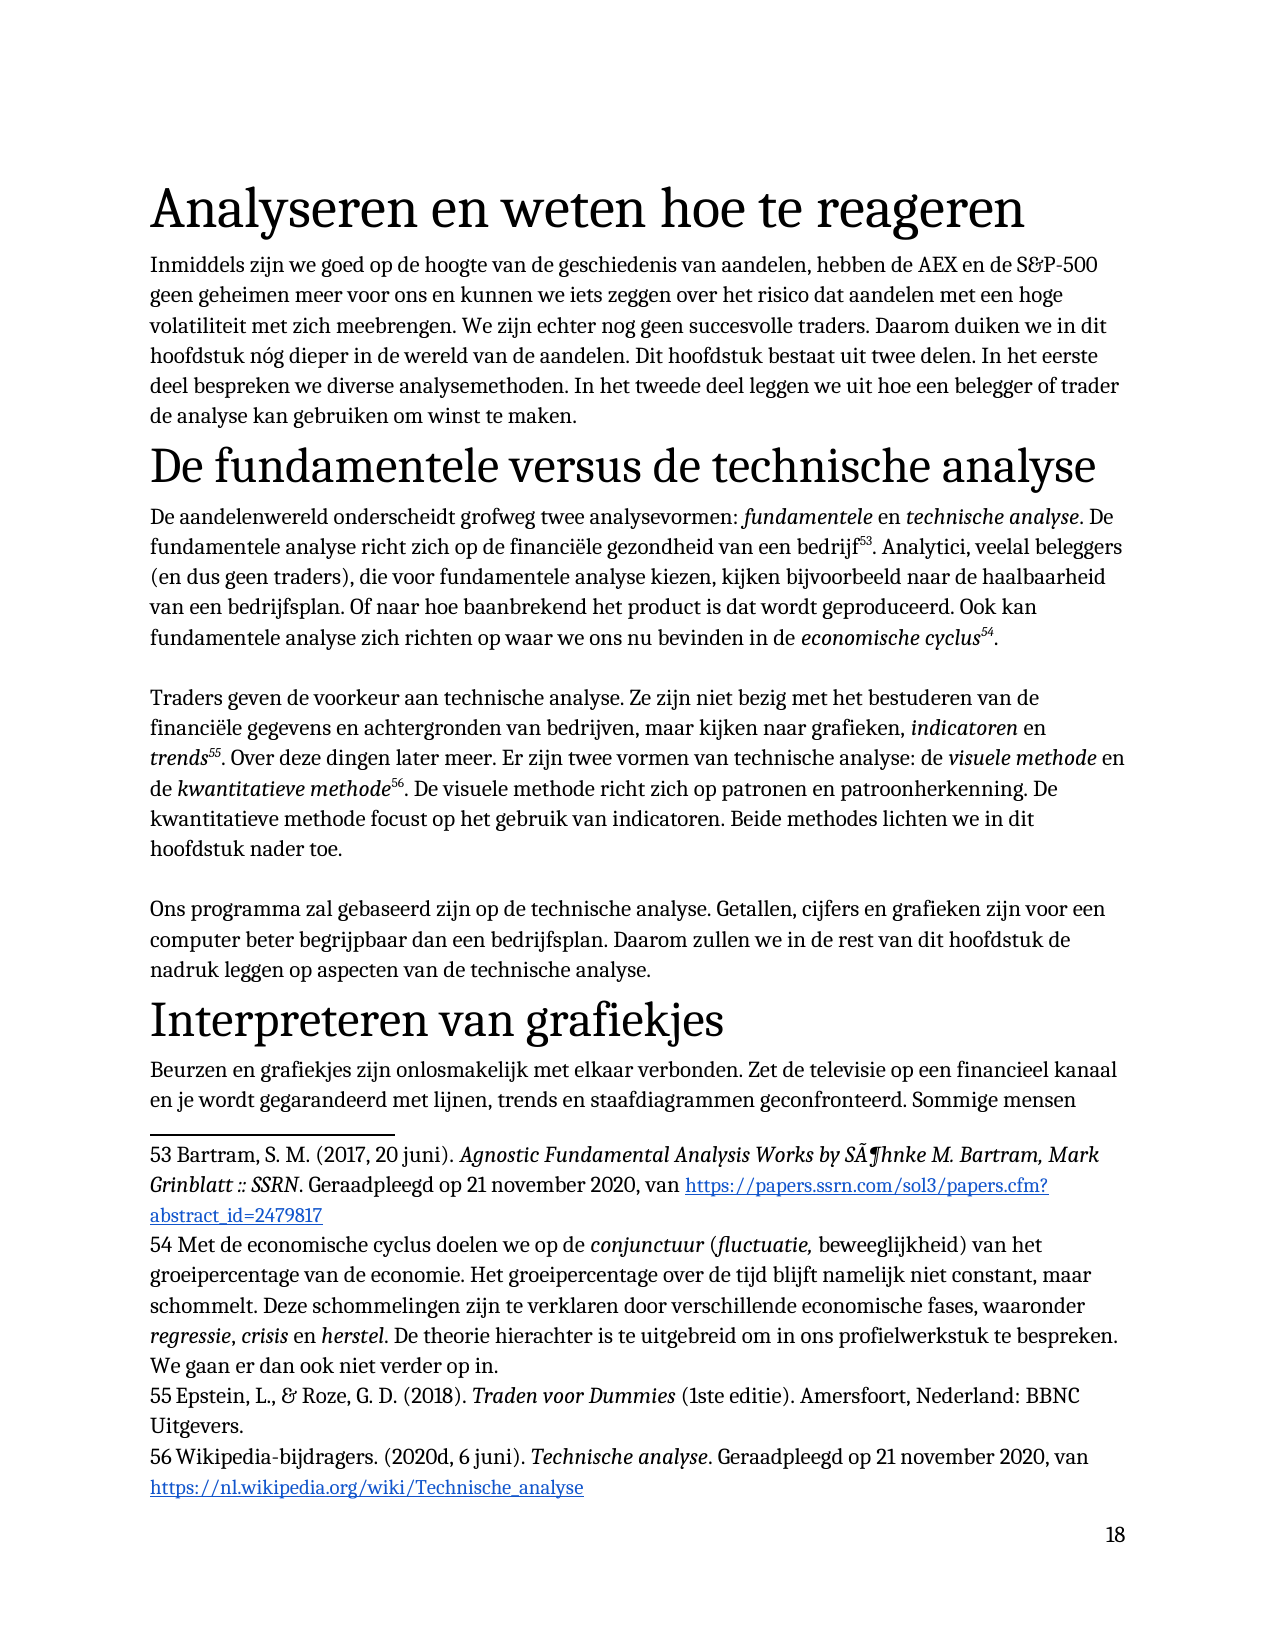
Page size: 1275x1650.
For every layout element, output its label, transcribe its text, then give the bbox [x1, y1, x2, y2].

text Beurzen en grafiekjes zijn onlosmakelijk met elkaar verbonden. Zet de televisie op een financieel kanaal en je wordt gegarandeerd met lijnen, trends en staafdiagrammen geconfronteerd. Sommige mensen vinden grafiekjes eng, ingewikkeld of onbegrijpelijk. Maar grafieken zijn essentieel om de koers van aandelen in de gaten te houden. Grafieken laten zich makkelijker lezen dan reeksen getallen en geven in een oogopslag een totaaloverzicht van het verloop van aandelenkoersen. [150, 1057, 1125, 1114]
subtitle Interpreteren van grafiekjes [150, 991, 1125, 1048]
text Inmiddels zijn we goed op de hoogte van de geschiedenis van aandelen, hebben de AEX en de S&P-500 geen geheimen meer voor ons en kunnen we iets zeggen over het risico dat aandelen met een hoge volatiliteit met zich meebrengen. We zijn echter nog geen succesvolle traders. Daarom duiken we in dit hoofdstuk nóg dieper in de wereld van de aandelen. Dit hoofdstuk bestaat uit twee delen. In het eerste deel bespreken we diverse analysemethoden. In het tweede deel leggen we uit hoe een belegger of trader de analyse kan gebruiken om winst te maken. [150, 252, 1125, 429]
text De aandelenwereld onderscheidt grofweg twee analysevormen: fundamentele en technische analyse. De fundamentele analyse richt zich op de financiële gezondheid van een bedrijf. Analytici, veelal beleggers (en dus geen traders), die voor fundamentele analyse kiezen, kijken bijvoorbeeld naar de haalbaarheid van een bedrijfsplan. Of naar hoe baanbrekend het product is dat wordt geproduceerd. Ook kan fundamentele analyse zich richten op waar we ons nu bevinden in de economische cyclus. [150, 503, 1125, 651]
subtitle Analyseren en weten hoe te reageren [150, 175, 1125, 242]
text Ons programma zal gebaseerd zijn op de technische analyse. Getallen, cijfers en grafieken zijn voor een computer beter begrijpbaar dan een bedrijfsplan. Daarom zullen we in de rest van dit hoofdstuk de nadruk leggen op aspecten van de technische analyse. [150, 896, 1125, 983]
text Traders geven de voorkeur aan technische analyse. Ze zijn niet bezig met het bestuderen van de financiële gegevens en achtergronden van bedrijven, maar kijken naar grafieken, indicatoren en trends. Over deze dingen later meer. Er zijn twee vormen van technische analyse: de visuele methode en de kwantitatieve methode. De visuele methode richt zich op patronen en patroonherkenning. De kwantitatieve methode focust op het gebruik van indicatoren. Beide methodes lichten we in dit hoofdstuk nader toe. [150, 685, 1125, 862]
subtitle De fundamentele versus de technische analyse [150, 437, 1125, 495]
